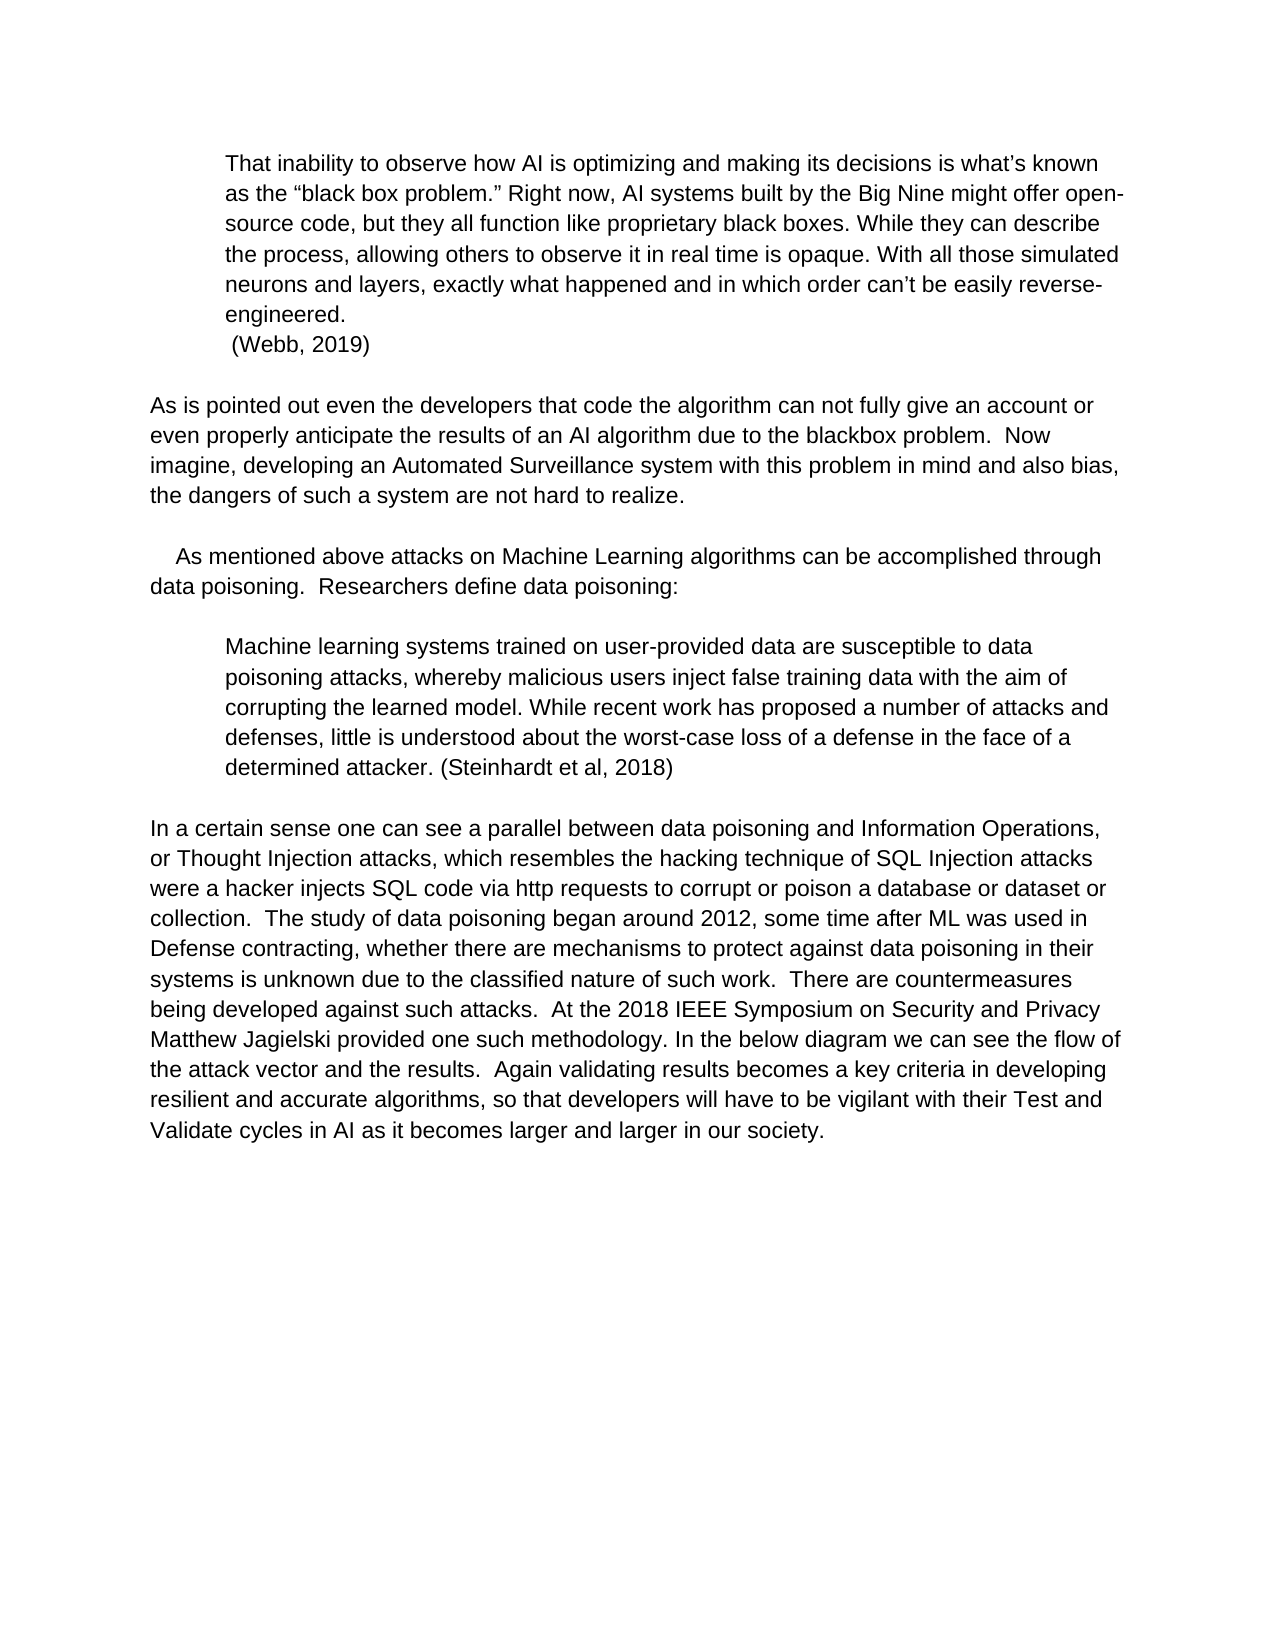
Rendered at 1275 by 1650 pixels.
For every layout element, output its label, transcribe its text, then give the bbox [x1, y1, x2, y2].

text As mentioned above attacks on Machine Learning algorithms can be accomplished through data poisoning. Researchers define data poisoning: [150, 543, 1125, 599]
text As is pointed out even the developers that code the algorithm can not fully give an account or even properly anticipate the results of an AI algorithm due to the blackbox problem. Now imagine, developing an Automated Surveillance system with this problem in mind and also bias, the dangers of such a system are not hard to realize. [150, 392, 1125, 509]
text Machine learning systems trained on user-provided data are susceptible to data poisoning attacks, whereby malicious users inject false training data with the aim of corrupting the learned model. While recent work has proposed a number of attacks and defenses, little is understood about the worst-case loss of a defense in the face of a determined attacker. (Steinhardt et al, 2018) [225, 633, 1125, 781]
text That inability to observe how AI is optimizing and making its decisions is what’s known as the “black box problem.” Right now, AI systems built by the Big Nine might offer open-source code, but they all function like proprietary black boxes. While they can describe the process, allowing others to observe it in real time is opaque. With all those simulated neurons and layers, exactly what happened and in which order can’t be easily reverse-engineered. (Webb, 2019) [225, 150, 1125, 358]
text In a certain sense one can see a parallel between data poisoning and Information Operations, or Thought Injection attacks, which resembles the hacking technique of SQL Injection attacks were a hacker injects SQL code via http requests to corrupt or poison a database or dataset or collection. The study of data poisoning began around 2012, some time after ML was used in Defense contracting, whether there are mechanisms to protect against data poisoning in their systems is unknown due to the classified nature of such work. There are countermeasures being developed against such attacks. At the 2018 IEEE Symposium on Security and Privacy Matthew Jagielski provided one such methodology. In the below diagram we can see the flow of the attack vector and the results. Again validating results becomes a key criteria in developing resilient and accurate algorithms, so that developers will have to be vigilant with their Test and Validate cycles in AI as it becomes larger and larger in our society. [150, 814, 1125, 1143]
